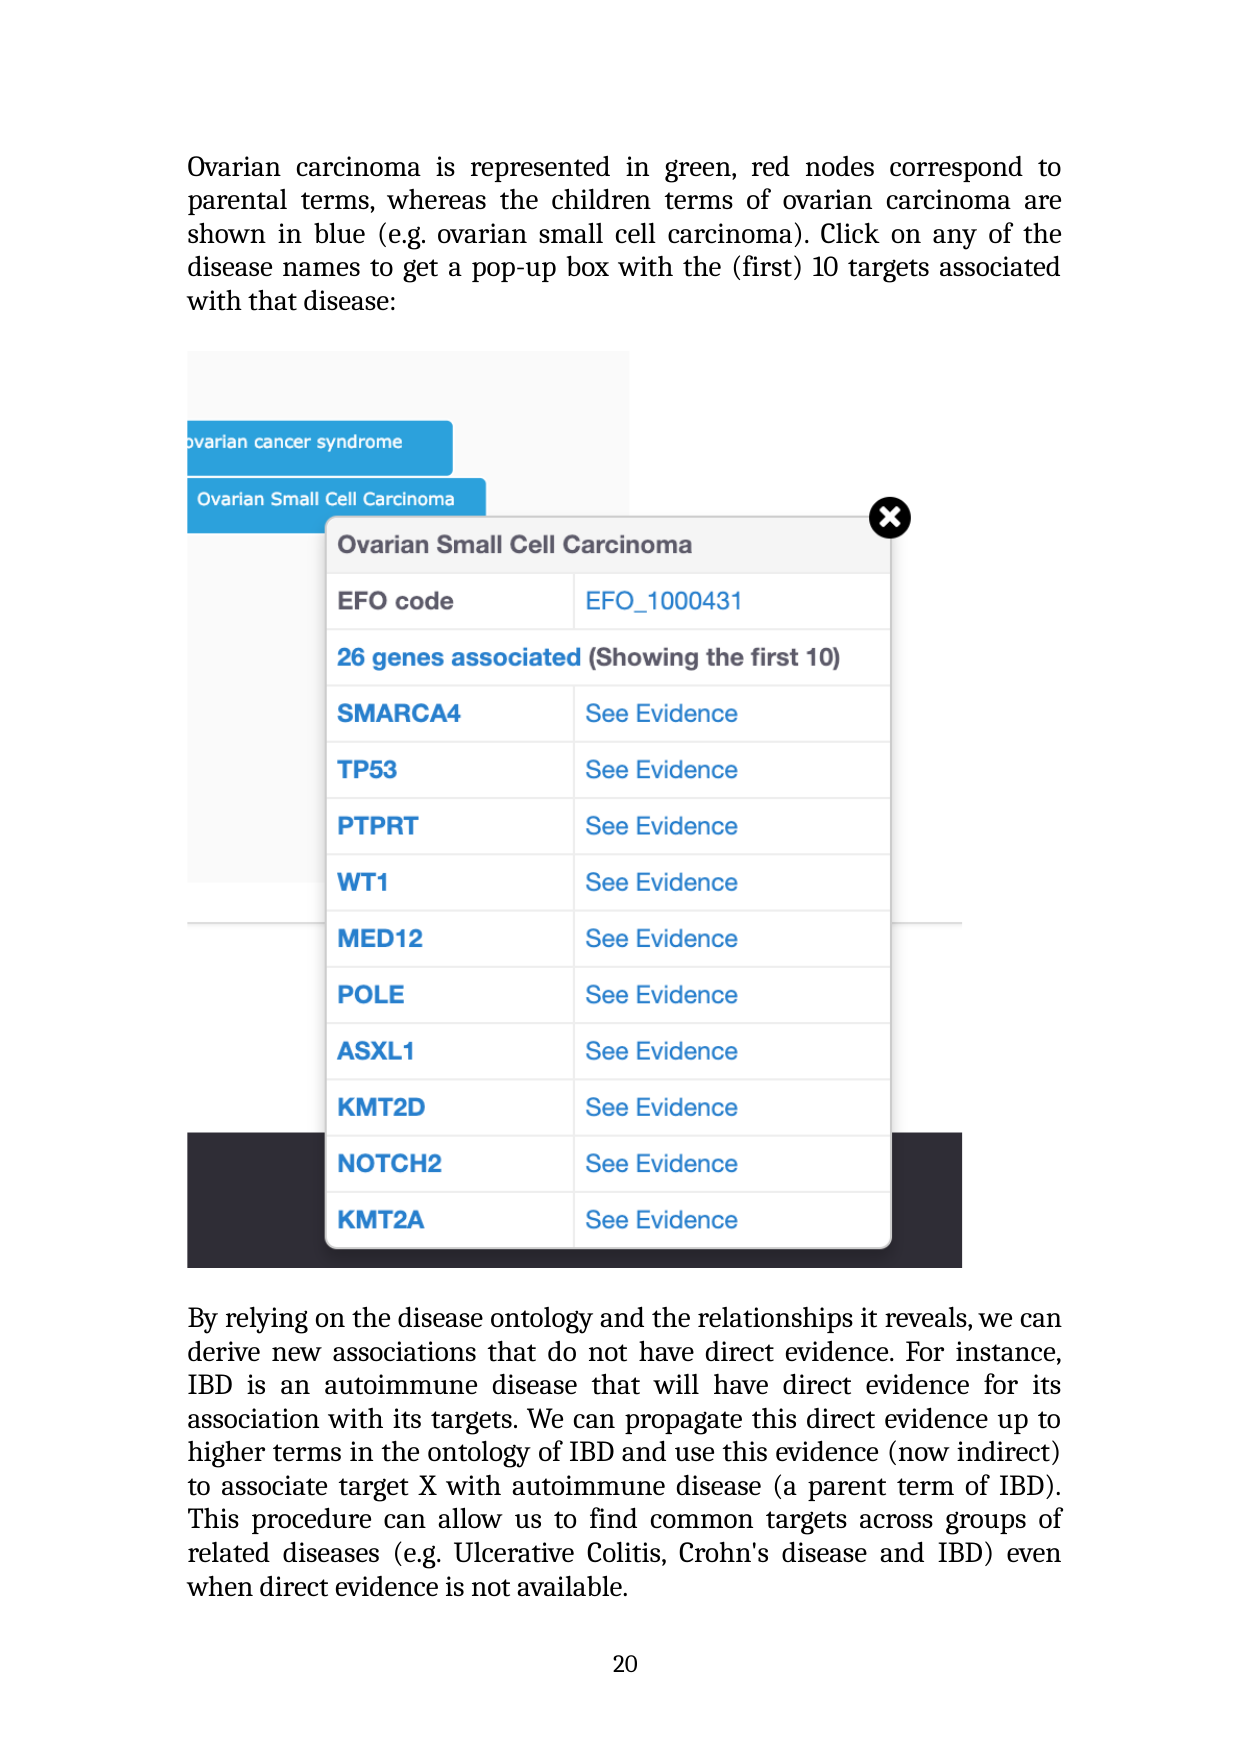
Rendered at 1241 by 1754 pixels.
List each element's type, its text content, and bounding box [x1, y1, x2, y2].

text Ovarian carcinoma is represented in green, red nodes correspond to parental terms, whereas the children terms of ovarian carcinoma are shown in blue (e.g. ovarian small cell carcinoma). Click on any of the disease names to get a pop-up box with the (first) 10 targets associated with that disease: [187, 150, 1063, 318]
text By relying on the disease ontology and the relationships it reveals, we can derive new associations that do not have direct evidence. For instance, IBD is an autoimmune disease that will have direct evidence for its association with its targets. We can propagate this direct evidence up to higher terms in the ontology of IBD and use this evidence (now indirect) to associate target X with autoimmune disease (a parent term of IBD). This procedure can allow us to find common targets across groups of related diseases (e.g. Ulcerative Colitis, Crohn's disease and IBD) even when direct evidence is not available. [187, 1301, 1063, 1603]
picture [187, 351, 963, 1268]
